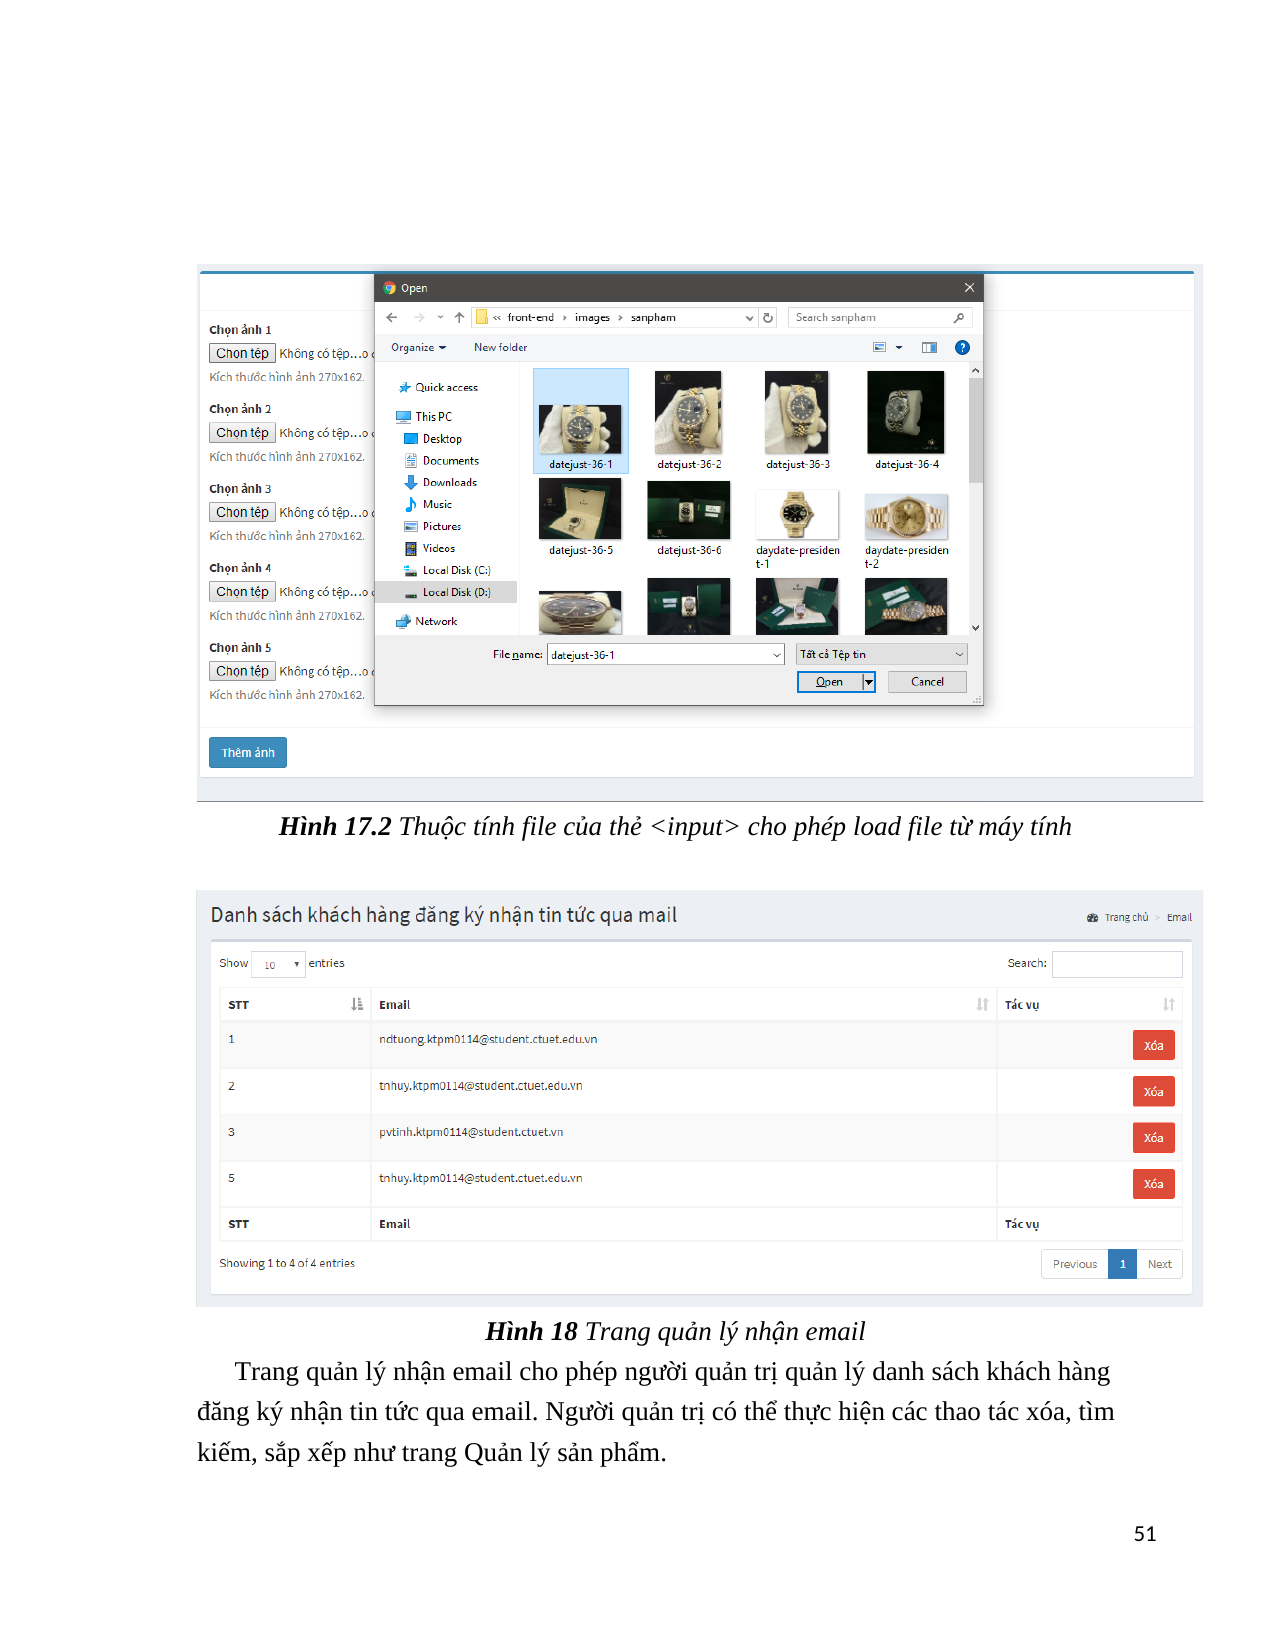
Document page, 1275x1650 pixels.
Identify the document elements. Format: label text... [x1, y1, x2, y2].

picture [196, 890, 1204, 1307]
list Hình 18 Trang quản lý nhận email [197, 1315, 1156, 1346]
picture [196, 264, 1204, 802]
list Hình 17.2 Thuộc tính file của thẻ <input> cho phép load file từ máy tính [197, 810, 1156, 841]
list Trang quản lý nhận email cho phép người quản trị quản lý danh sách khách hàng đăng ký nhận tin tức qua email. Người quản trị có thể thực hiện các thao tác xóa, tìm kiếm, sắp xếp như trang Quản lý sản phẩm. [197, 1355, 1156, 1467]
